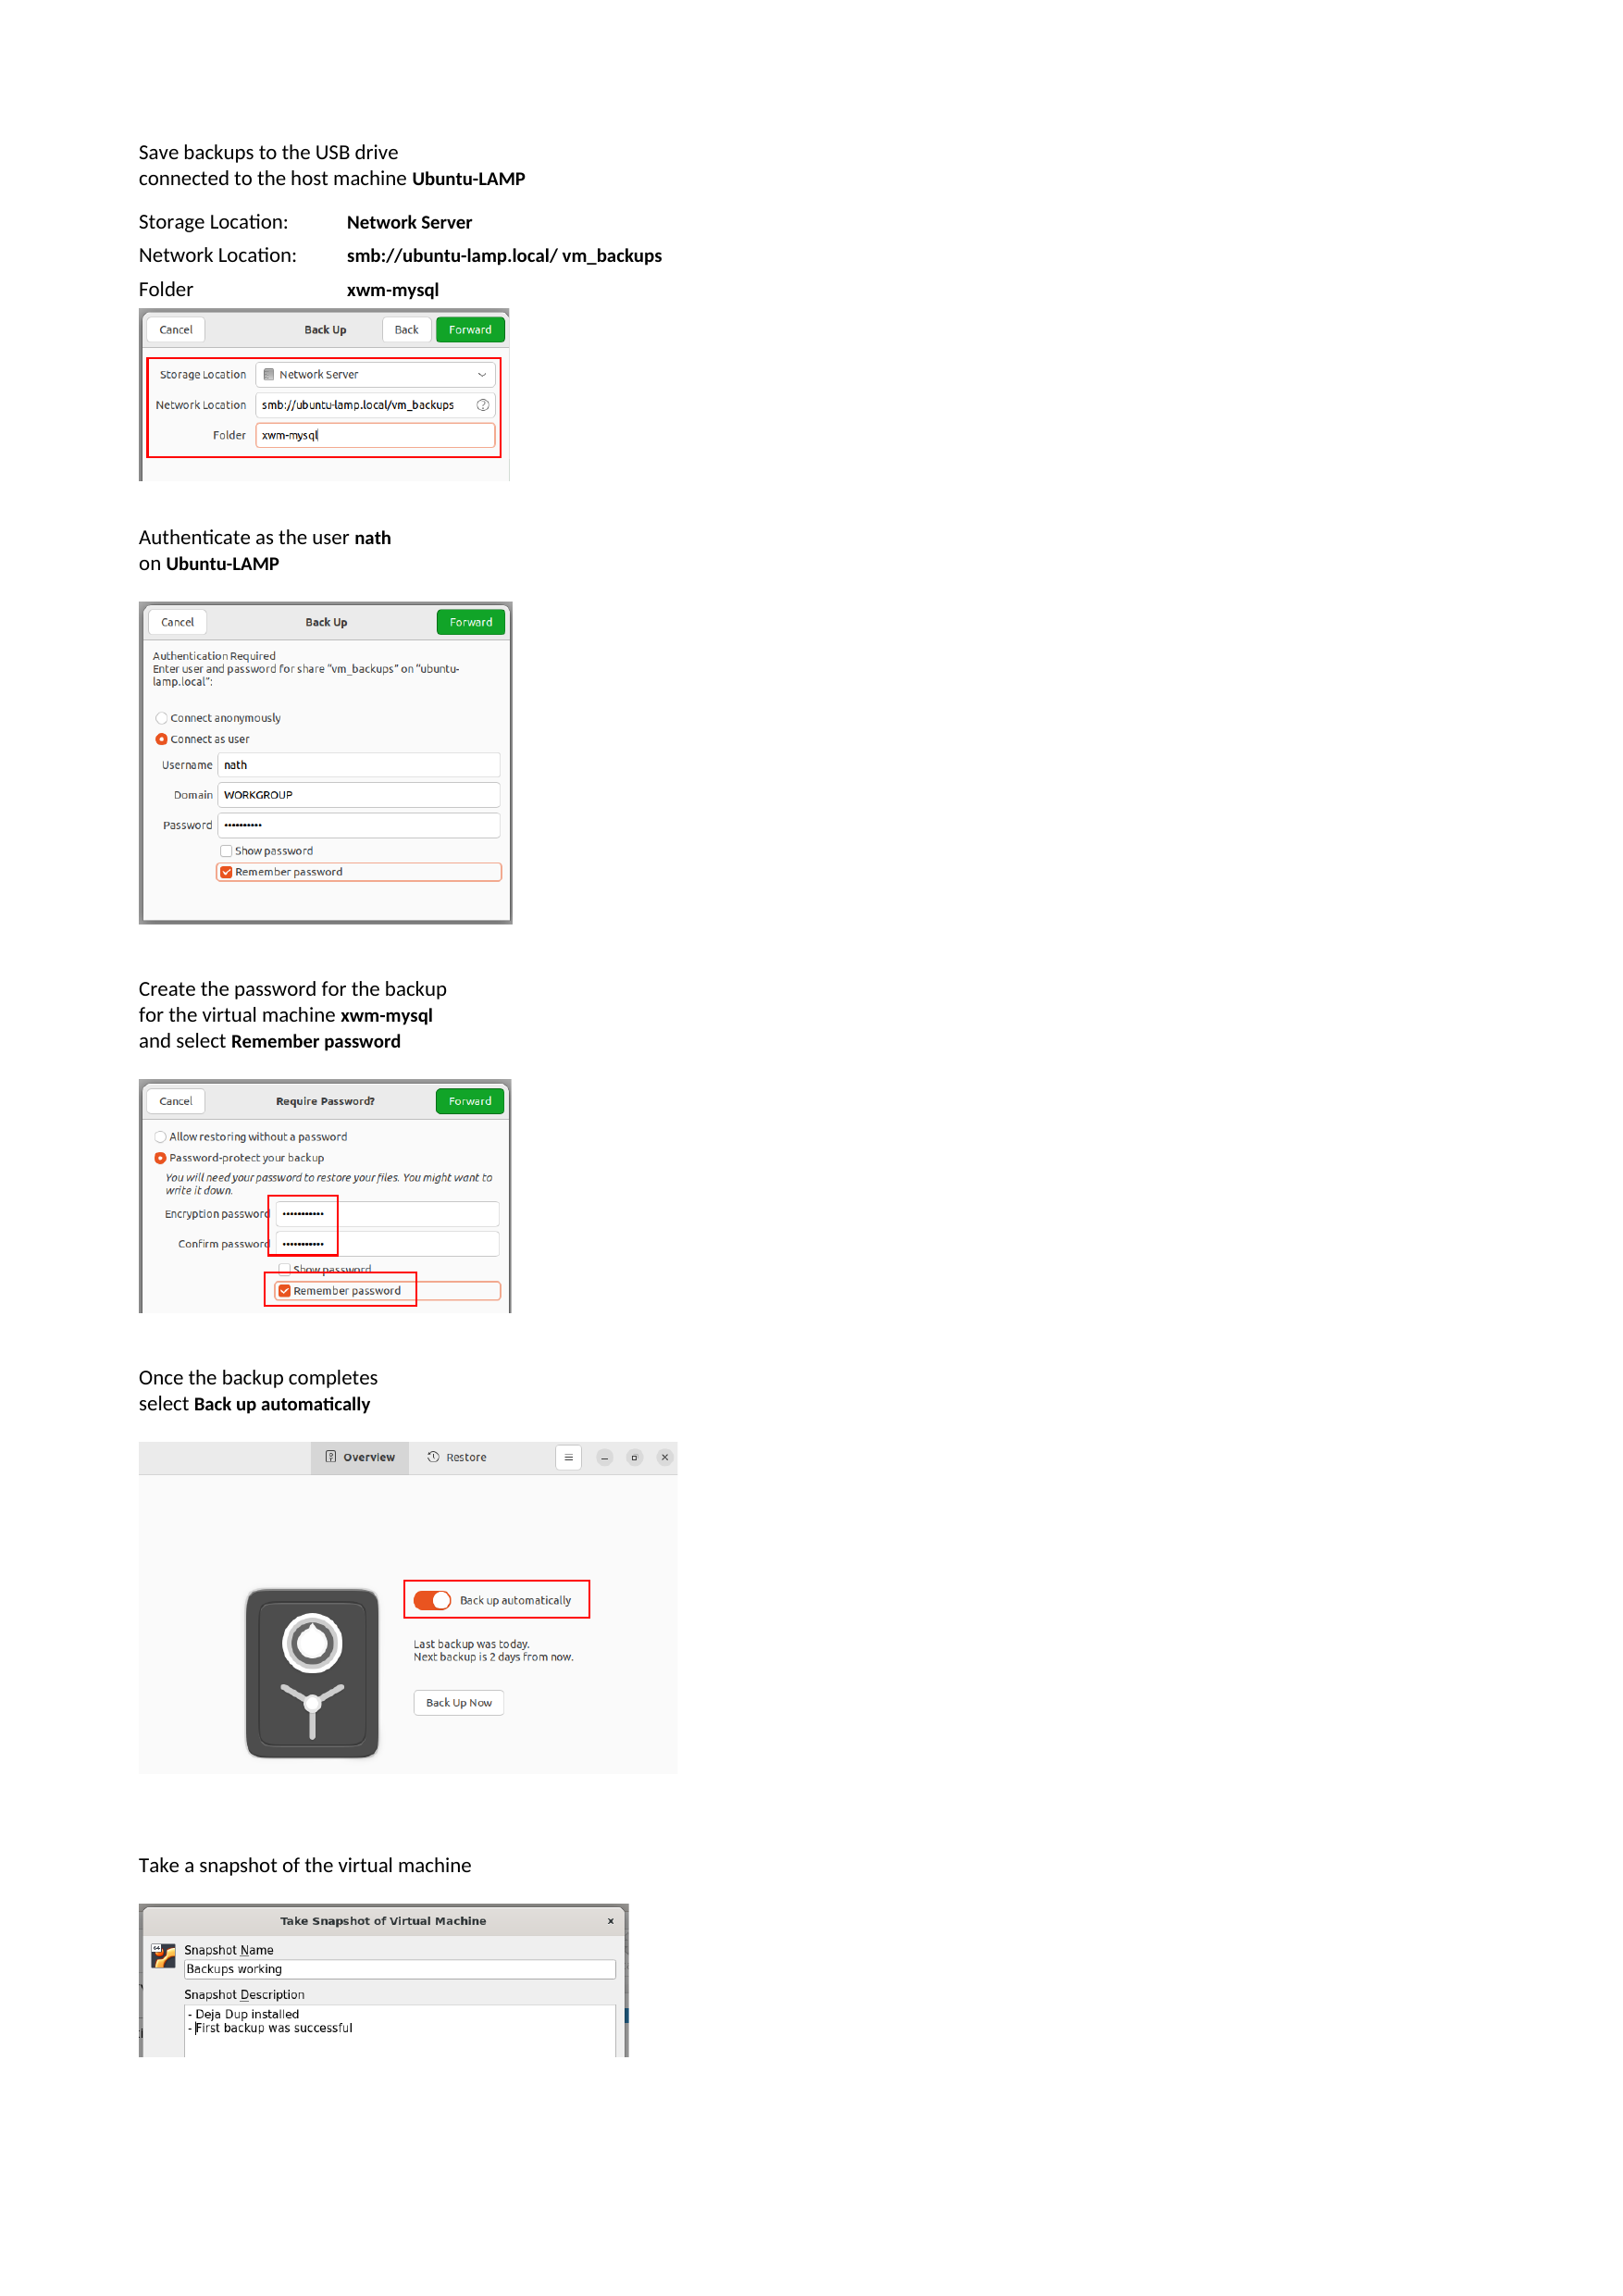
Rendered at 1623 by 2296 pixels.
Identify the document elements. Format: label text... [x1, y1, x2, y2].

text connected to the host machine Ubuntu-LAMP [139, 165, 1484, 191]
text Take a snapshot of the virtual machine [139, 1852, 1484, 1878]
text Create the password for the backup [139, 975, 1484, 1001]
picture [139, 602, 513, 925]
picture [139, 1079, 512, 1313]
text select Back up automatically [139, 1390, 1484, 1417]
text on Ubuntu-LAMP [139, 550, 1484, 576]
text and select Remember password [139, 1027, 1484, 1053]
picture [139, 308, 510, 481]
picture [139, 1442, 678, 1774]
text Network Location: smb://ubuntu-lamp.local/ vm_backups [139, 242, 1484, 267]
text Authenticate as the user nath [139, 524, 1484, 550]
text Save backups to the USB drive [139, 139, 1484, 165]
text for the virtual machine xwm-mysql [139, 1001, 1484, 1027]
text Folder xwm-mysql [139, 276, 1484, 302]
picture [139, 1904, 629, 2057]
text Storage Location: Network Server [139, 208, 1484, 234]
text Once the backup completes [139, 1364, 1484, 1390]
